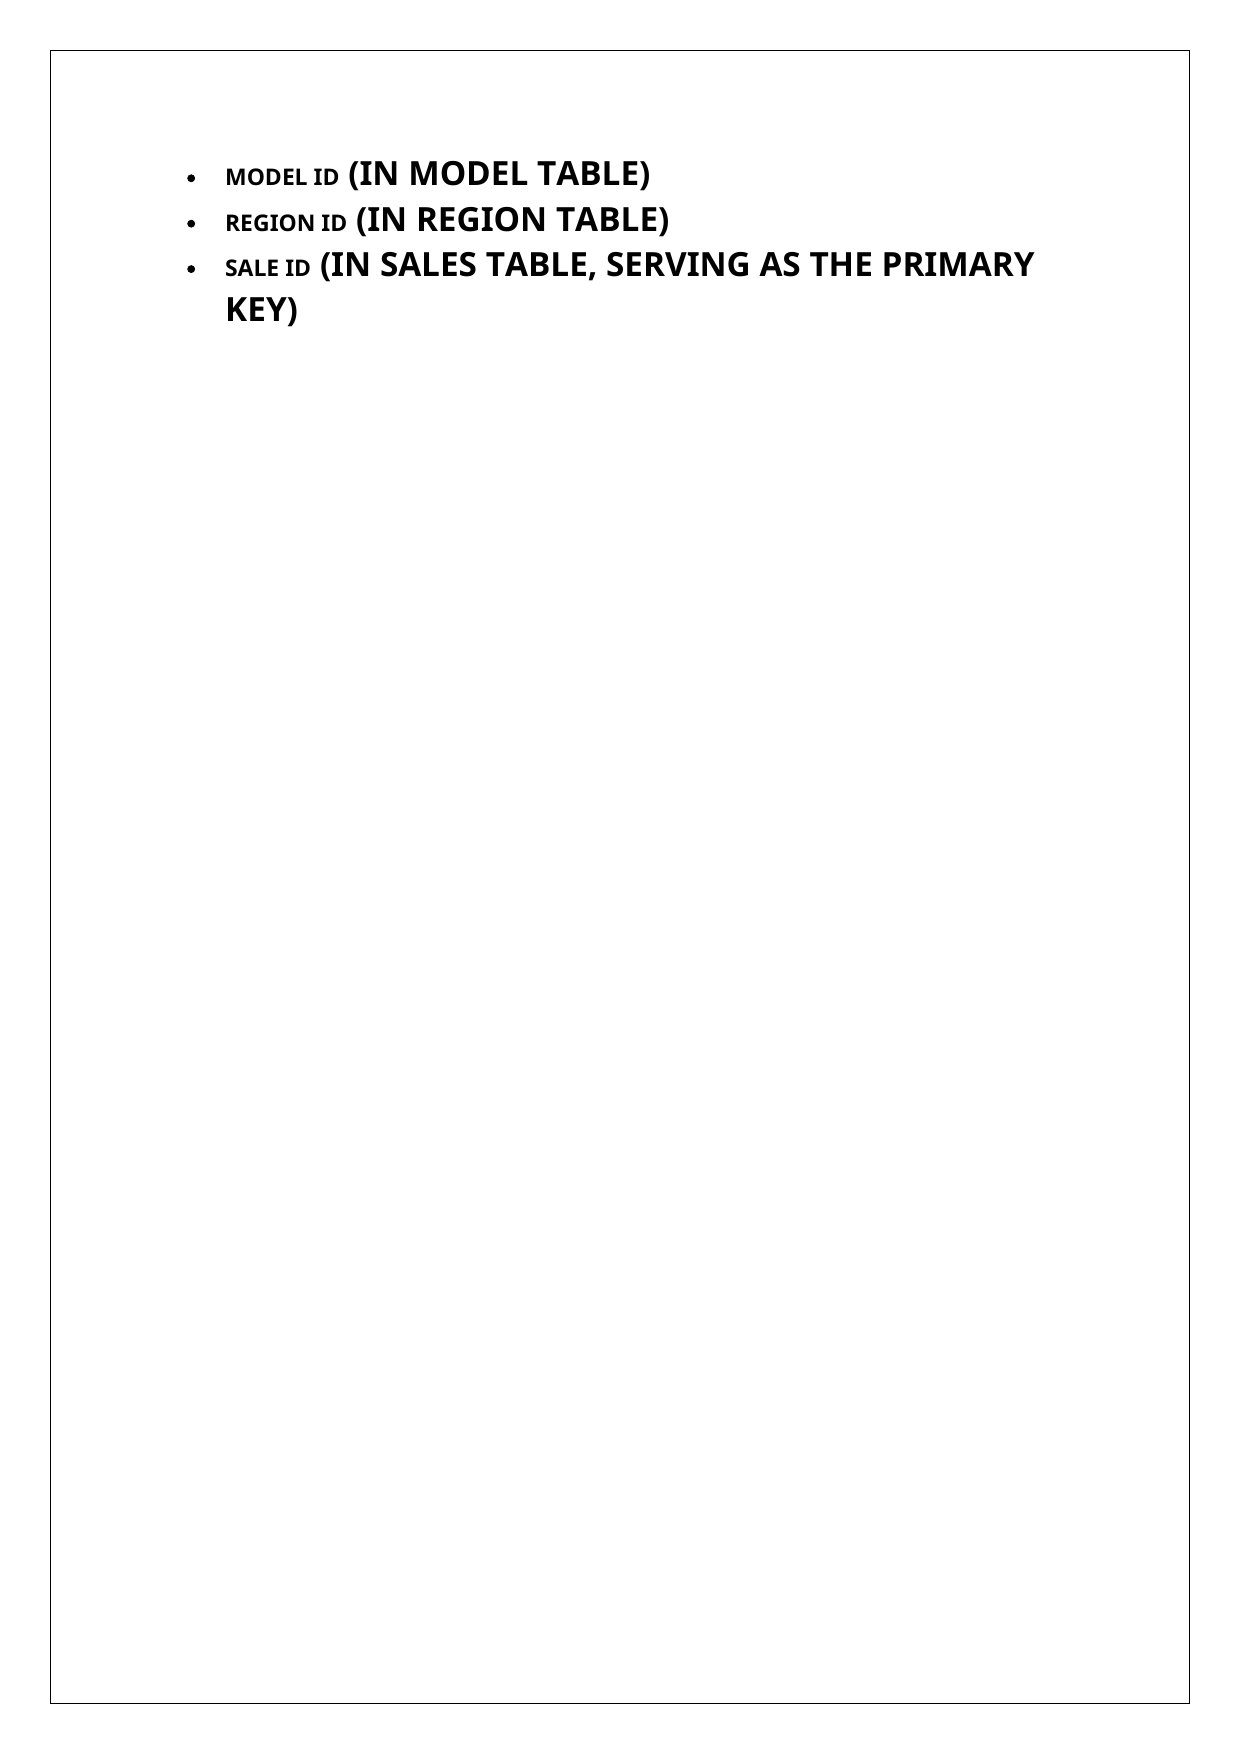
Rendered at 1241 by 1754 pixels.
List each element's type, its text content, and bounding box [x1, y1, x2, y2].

list REGION ID (IN REGION TABLE) [187, 224, 1090, 270]
list SALE ID (IN SALES TABLE, SERVING AS THE PRIMARY KEY) [187, 299, 1090, 390]
list MODEL ID (IN MODEL TABLE) [187, 150, 1090, 195]
